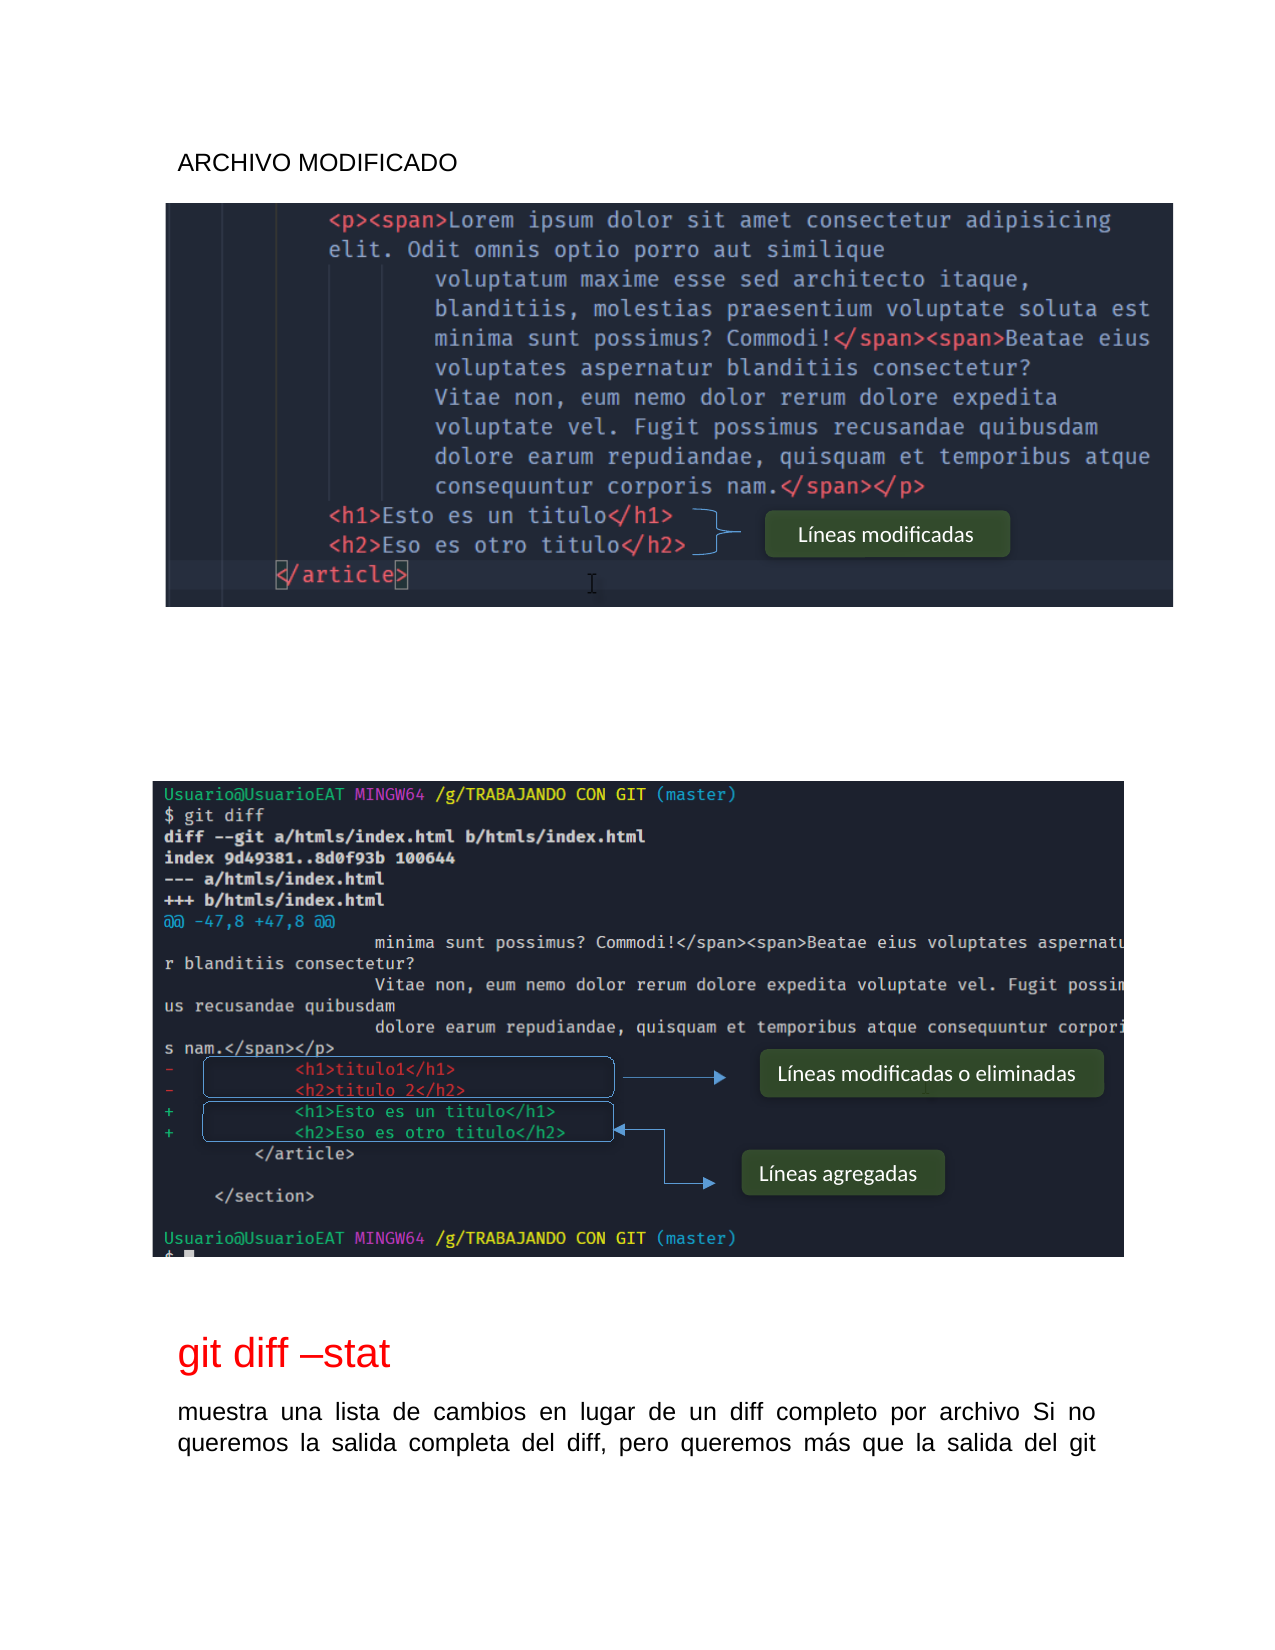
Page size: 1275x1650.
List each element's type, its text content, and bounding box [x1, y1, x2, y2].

picture [152, 781, 1124, 1257]
picture [165, 203, 1174, 607]
text git diff –stat [177, 1328, 1098, 1376]
text ARCHIVO MODIFICADO [177, 148, 1098, 176]
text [177, 1397, 1098, 1456]
